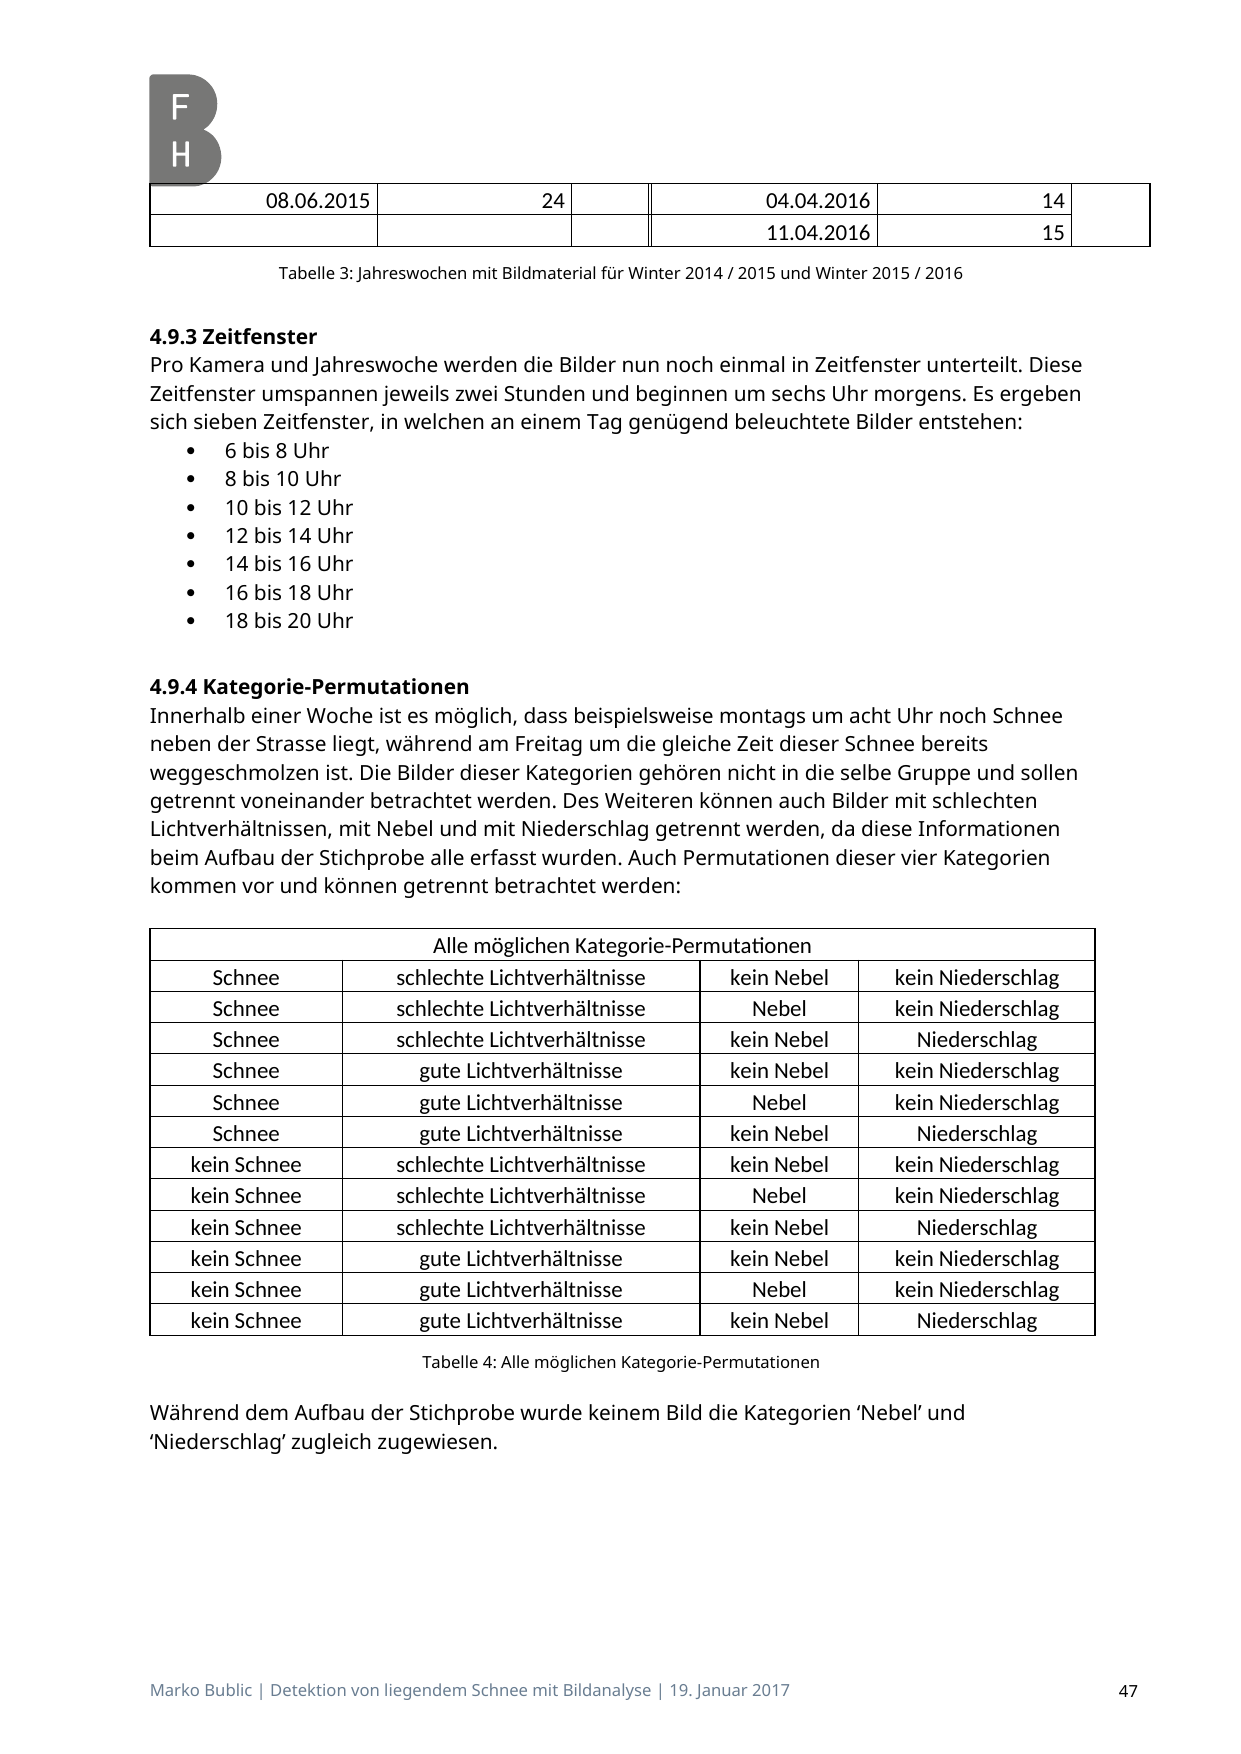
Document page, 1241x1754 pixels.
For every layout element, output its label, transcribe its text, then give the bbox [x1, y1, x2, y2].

subtitle Zeitfenster [149, 322, 1093, 351]
table_cell kein Niederschlag [859, 1179, 1094, 1209]
table_cell 08.06.2015 [151, 184, 377, 214]
table_cell Nebel [701, 992, 858, 1022]
list 10 bis 12 Uhr [187, 493, 1093, 521]
table_cell [378, 215, 571, 246]
table_cell Nebel [701, 1086, 858, 1116]
text Pro Kamera und Jahreswoche werden die Bilder nun noch einmal in Zeitfenster unterteilt. Diese Zeitfenster umspannen jeweils zwei Stunden und beginnen um sechs Uhr morgens. Es ergeben sich sieben Zeitfenster, in welchen an einem Tag genügend beleuchtete Bilder entstehen: [149, 351, 1093, 436]
table_cell Nebel [701, 1273, 858, 1303]
list 8 bis 10 Uhr [187, 464, 1093, 493]
table_cell [151, 215, 377, 246]
table_cell kein Niederschlag [859, 1054, 1094, 1084]
table_cell 04.04.2016 [652, 184, 877, 214]
table_cell Niederschlag [859, 1023, 1094, 1053]
table_cell kein Niederschlag [859, 1242, 1094, 1272]
table_cell gute Lichtverhältnisse [343, 1086, 699, 1116]
table_cell schlechte Lichtverhältnisse [343, 1211, 699, 1241]
subtitle Kategorie-Permutationen [149, 672, 1093, 701]
table_cell 14 [878, 184, 1071, 214]
table_cell [572, 215, 648, 246]
table_cell gute Lichtverhältnisse [343, 1054, 699, 1084]
table_cell Schnee [151, 961, 342, 991]
table_cell Niederschlag [859, 1117, 1094, 1147]
table_cell Niederschlag [859, 1304, 1094, 1334]
table_cell 24 [378, 184, 571, 214]
table_cell gute Lichtverhältnisse [343, 1273, 699, 1303]
table_cell Schnee [151, 1117, 342, 1147]
table_cell Schnee [151, 992, 342, 1022]
table_cell Niederschlag [859, 1211, 1094, 1241]
text Während dem Aufbau der Stichprobe wurde keinem Bild die Kategorien ‘Nebel’ und ‘Niederschlag’ zugleich zugewiesen. [149, 1398, 1093, 1455]
table_cell 11.04.2016 [652, 215, 877, 246]
table_cell kein Nebel [701, 1023, 858, 1053]
table_cell kein Schnee [151, 1273, 342, 1303]
table_cell gute Lichtverhältnisse [343, 1304, 699, 1334]
table_cell kein Nebel [701, 1148, 858, 1178]
table_cell kein Nebel [701, 1304, 858, 1334]
text Innerhalb einer Woche ist es möglich, dass beispielsweise montags um acht Uhr noch Schnee neben der Strasse liegt, während am Freitag um die gleiche Zeit dieser Schnee bereits weggeschmolzen ist. Die Bilder dieser Kategorien gehören nicht in die selbe Gruppe und sollen getrennt voneinander betrachtet werden. Des Weiteren können auch Bilder mit schlechten Lichtverhältnissen, mit Nebel und mit Niederschlag getrennt werden, da diese Informationen beim Aufbau der Stichprobe alle erfasst wurden. Auch Permutationen dieser vier Kategorien kommen vor und können getrennt betrachtet werden: [149, 701, 1093, 900]
list 16 bis 18 Uhr [187, 578, 1093, 606]
table_cell kein Nebel [701, 961, 858, 991]
table_cell kein Nebel [701, 1054, 858, 1084]
table_cell schlechte Lichtverhältnisse [343, 961, 699, 991]
table_cell 15 [878, 215, 1071, 246]
table_header Alle möglichen Kategorie-Permutationen [151, 929, 1094, 959]
text Tabelle 4: Alle möglichen Kategorie-Permutationen [149, 1348, 1093, 1373]
table_cell Nebel [701, 1179, 858, 1209]
list 18 bis 20 Uhr [187, 606, 1093, 635]
table_cell schlechte Lichtverhältnisse [343, 1023, 699, 1053]
table_cell kein Nebel [701, 1117, 858, 1147]
table_cell kein Schnee [151, 1242, 342, 1272]
table_cell gute Lichtverhältnisse [343, 1117, 699, 1147]
table_cell kein Niederschlag [859, 992, 1094, 1022]
table_cell kein Schnee [151, 1211, 342, 1241]
list 6 bis 8 Uhr [187, 436, 1093, 464]
text Tabelle 3: Jahreswochen mit Bildmaterial für Winter 2014 / 2015 und Winter 2015 / 2016 [149, 259, 1093, 284]
table_cell schlechte Lichtverhältnisse [343, 992, 699, 1022]
list 14 bis 16 Uhr [187, 549, 1093, 578]
table_cell Schnee [151, 1086, 342, 1116]
table_cell kein Schnee [151, 1304, 342, 1334]
table_cell kein Schnee [151, 1179, 342, 1209]
table_cell kein Niederschlag [859, 1273, 1094, 1303]
table_cell kein Schnee [151, 1148, 342, 1178]
table_cell schlechte Lichtverhältnisse [343, 1179, 699, 1209]
list 12 bis 14 Uhr [187, 521, 1093, 549]
table_cell kein Nebel [701, 1211, 858, 1241]
table_cell Schnee [151, 1023, 342, 1053]
table_cell Schnee [151, 1054, 342, 1084]
table_cell kein Nebel [701, 1242, 858, 1272]
table_cell kein Niederschlag [859, 1148, 1094, 1178]
table_cell schlechte Lichtverhältnisse [343, 1148, 699, 1178]
table_cell gute Lichtverhältnisse [343, 1242, 699, 1272]
table_cell kein Niederschlag [859, 961, 1094, 991]
table_cell kein Niederschlag [859, 1086, 1094, 1116]
